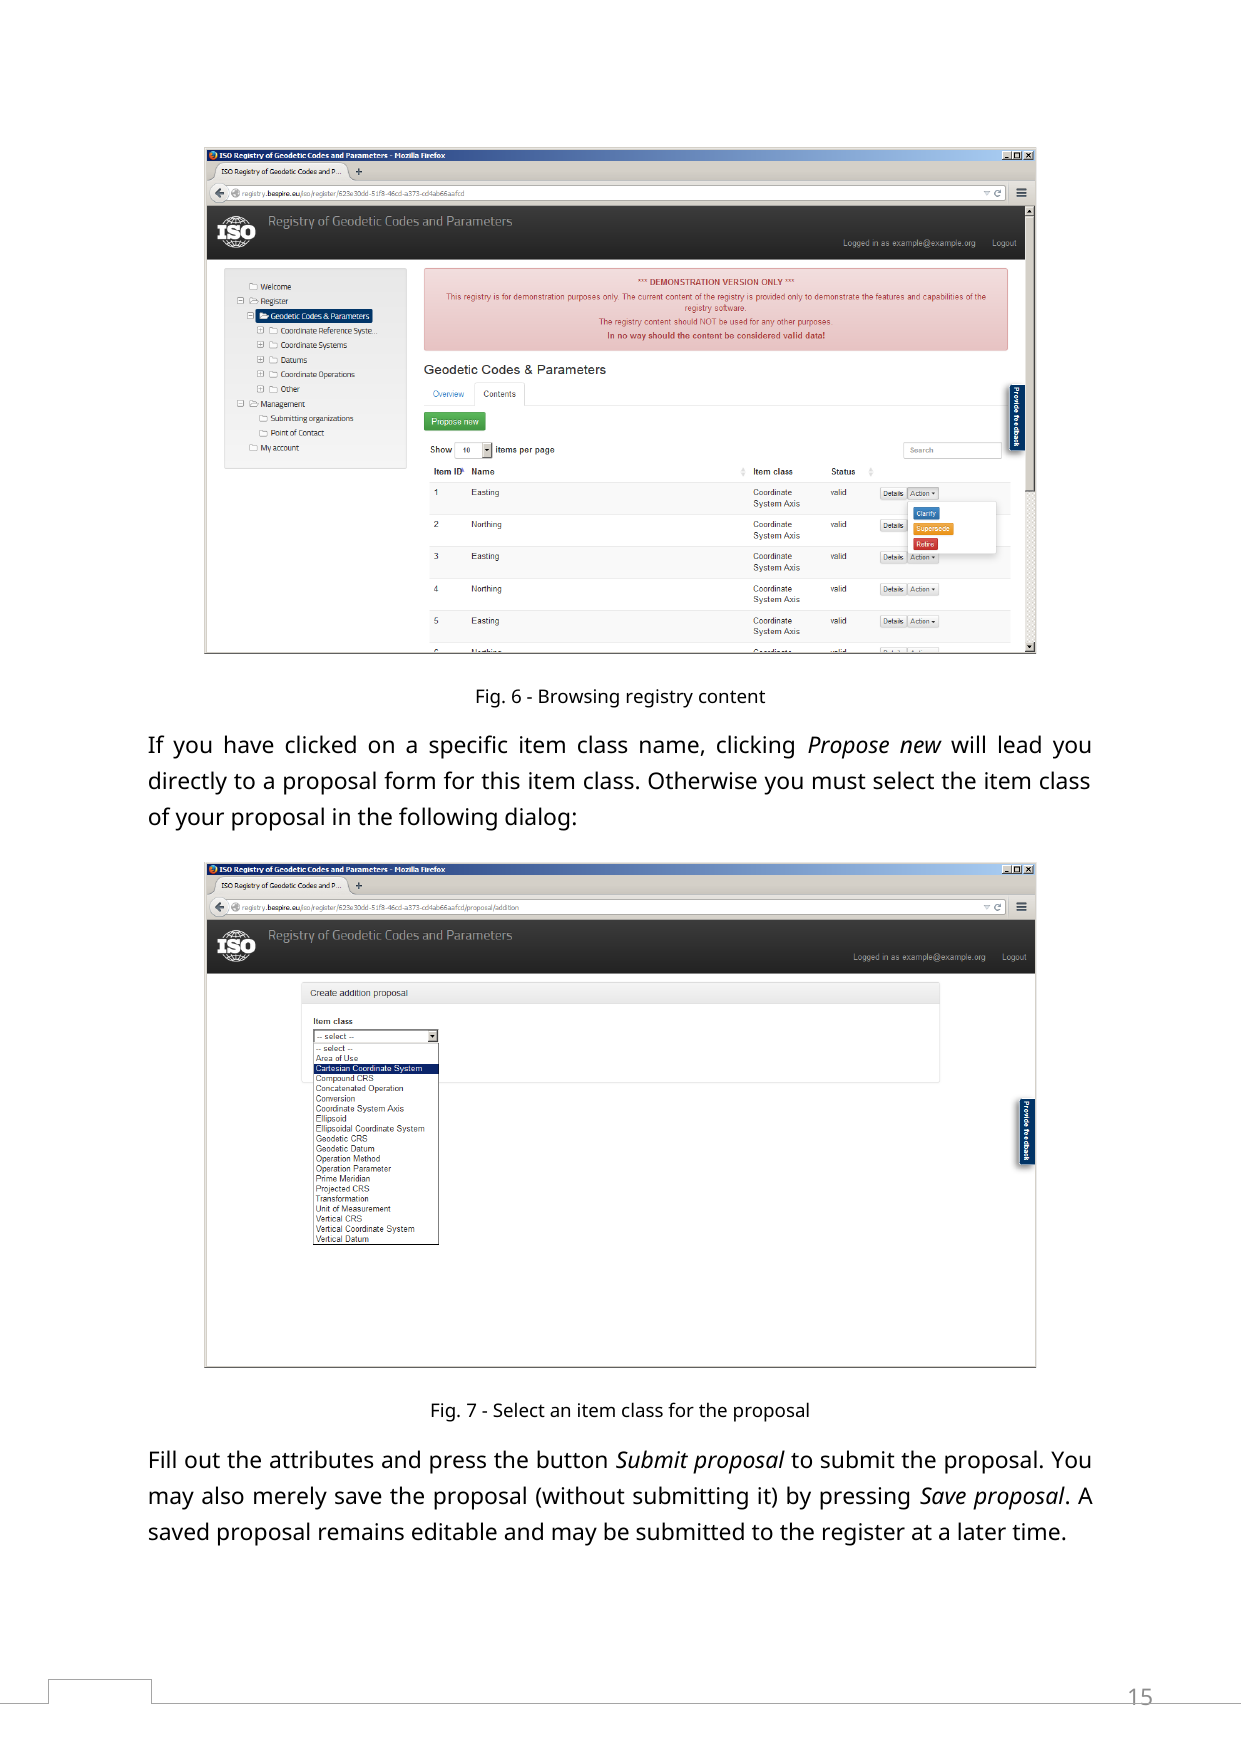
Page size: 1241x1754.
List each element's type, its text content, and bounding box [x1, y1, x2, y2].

text Fill out the attributes and press the button Submit proposal to submit the proposal. You may also merely save the proposal (without submitting it) by pressing Save proposal. A saved proposal remains editable and may be submitted to the register at a later time. [148, 1444, 1093, 1547]
text If you have clicked on a specific item class name, clicking Propose new will lead you directly to a proposal form for this item class. Otherwise you must select the item class of your proposal in the following dialog: [148, 729, 1093, 832]
text Fig. 7 - Select an item class for the proposal [148, 1397, 1093, 1423]
picture [204, 862, 1037, 1368]
text Fig. 6 - Browsing registry content [148, 683, 1093, 708]
picture [204, 147, 1037, 654]
